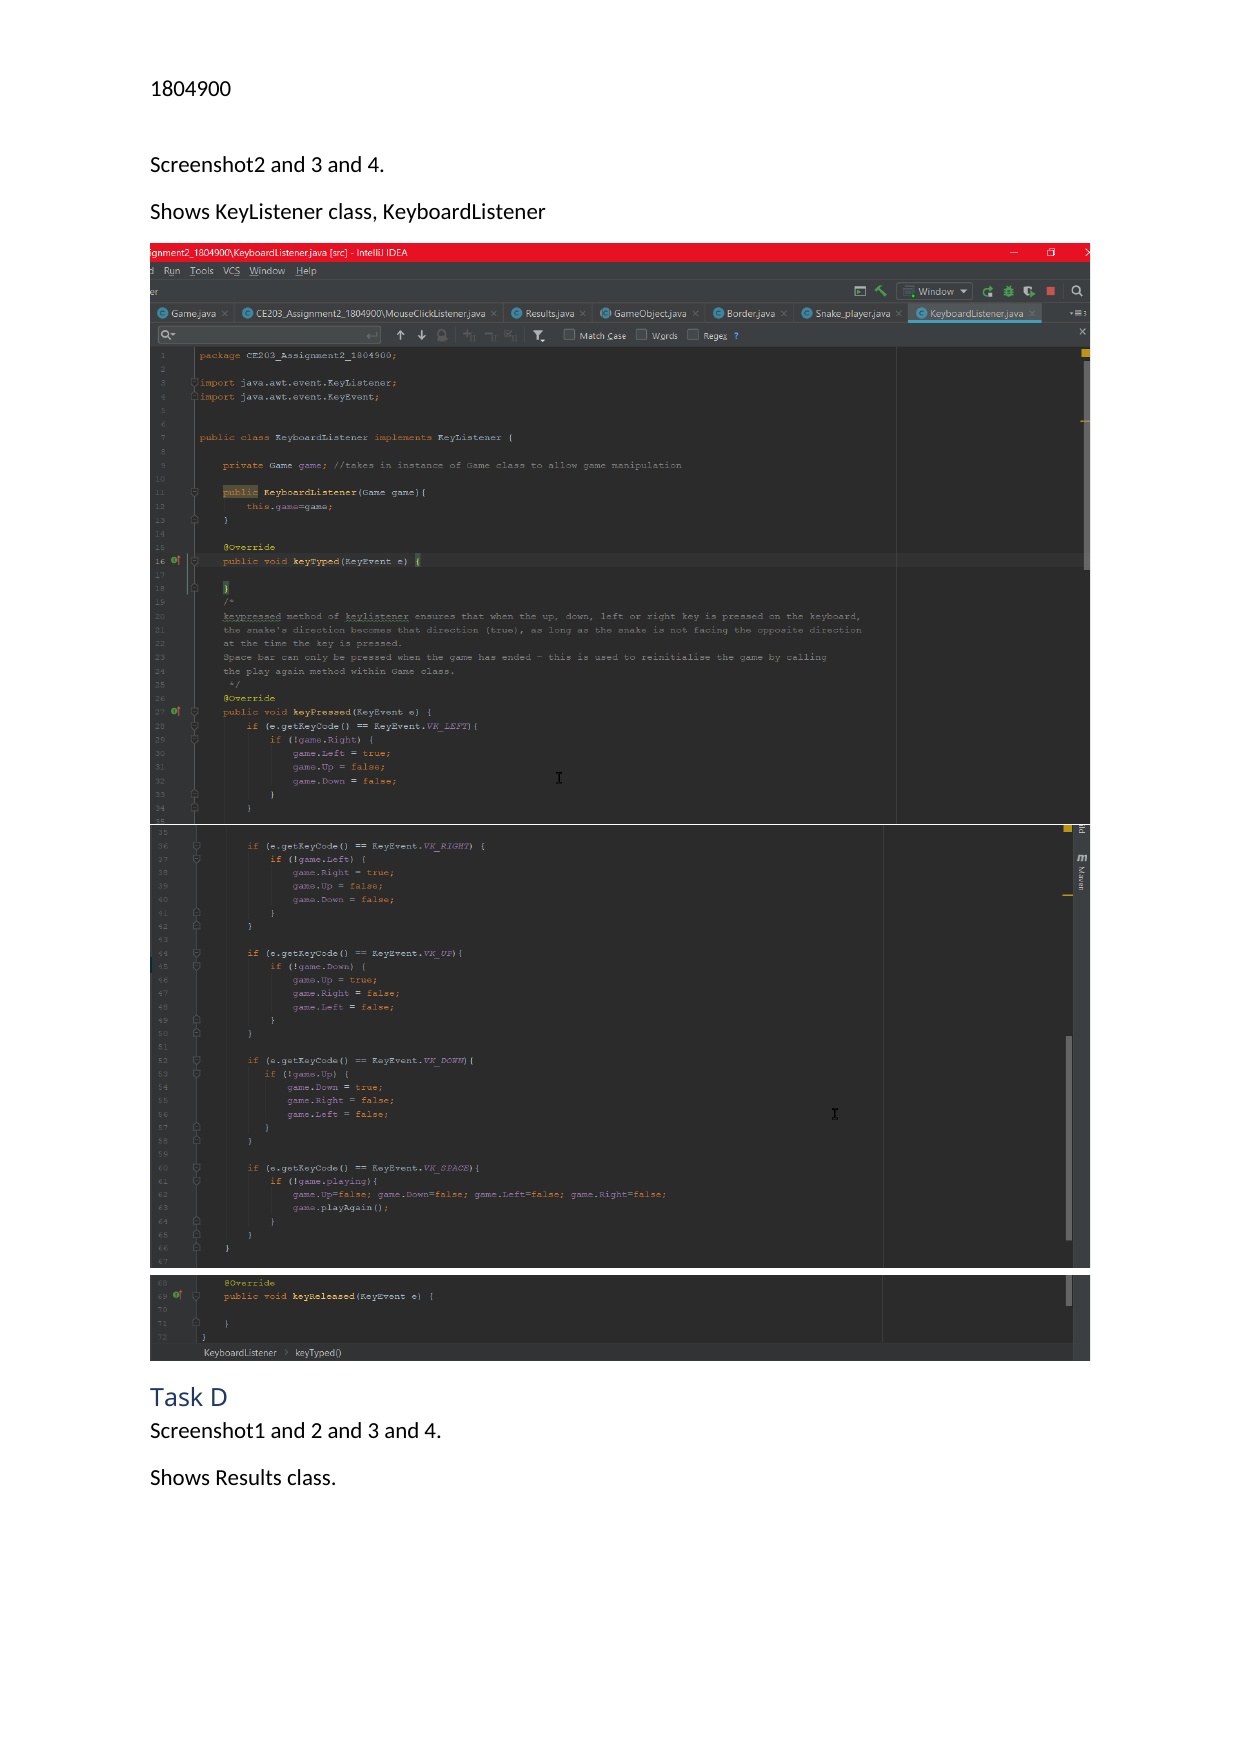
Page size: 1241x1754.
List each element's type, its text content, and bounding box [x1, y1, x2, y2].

picture [150, 1275, 1091, 1361]
subtitle Task D [150, 1380, 1090, 1414]
text Screenshot1 and 2 and 3 and 4. [150, 1417, 1090, 1444]
picture [150, 243, 1091, 824]
picture [150, 825, 1091, 1268]
text Screenshot2 and 3 and 4. [150, 150, 1090, 178]
text Shows KeyListener class, KeyboardListener [150, 197, 1090, 225]
text Shows Results class. [150, 1463, 1090, 1491]
